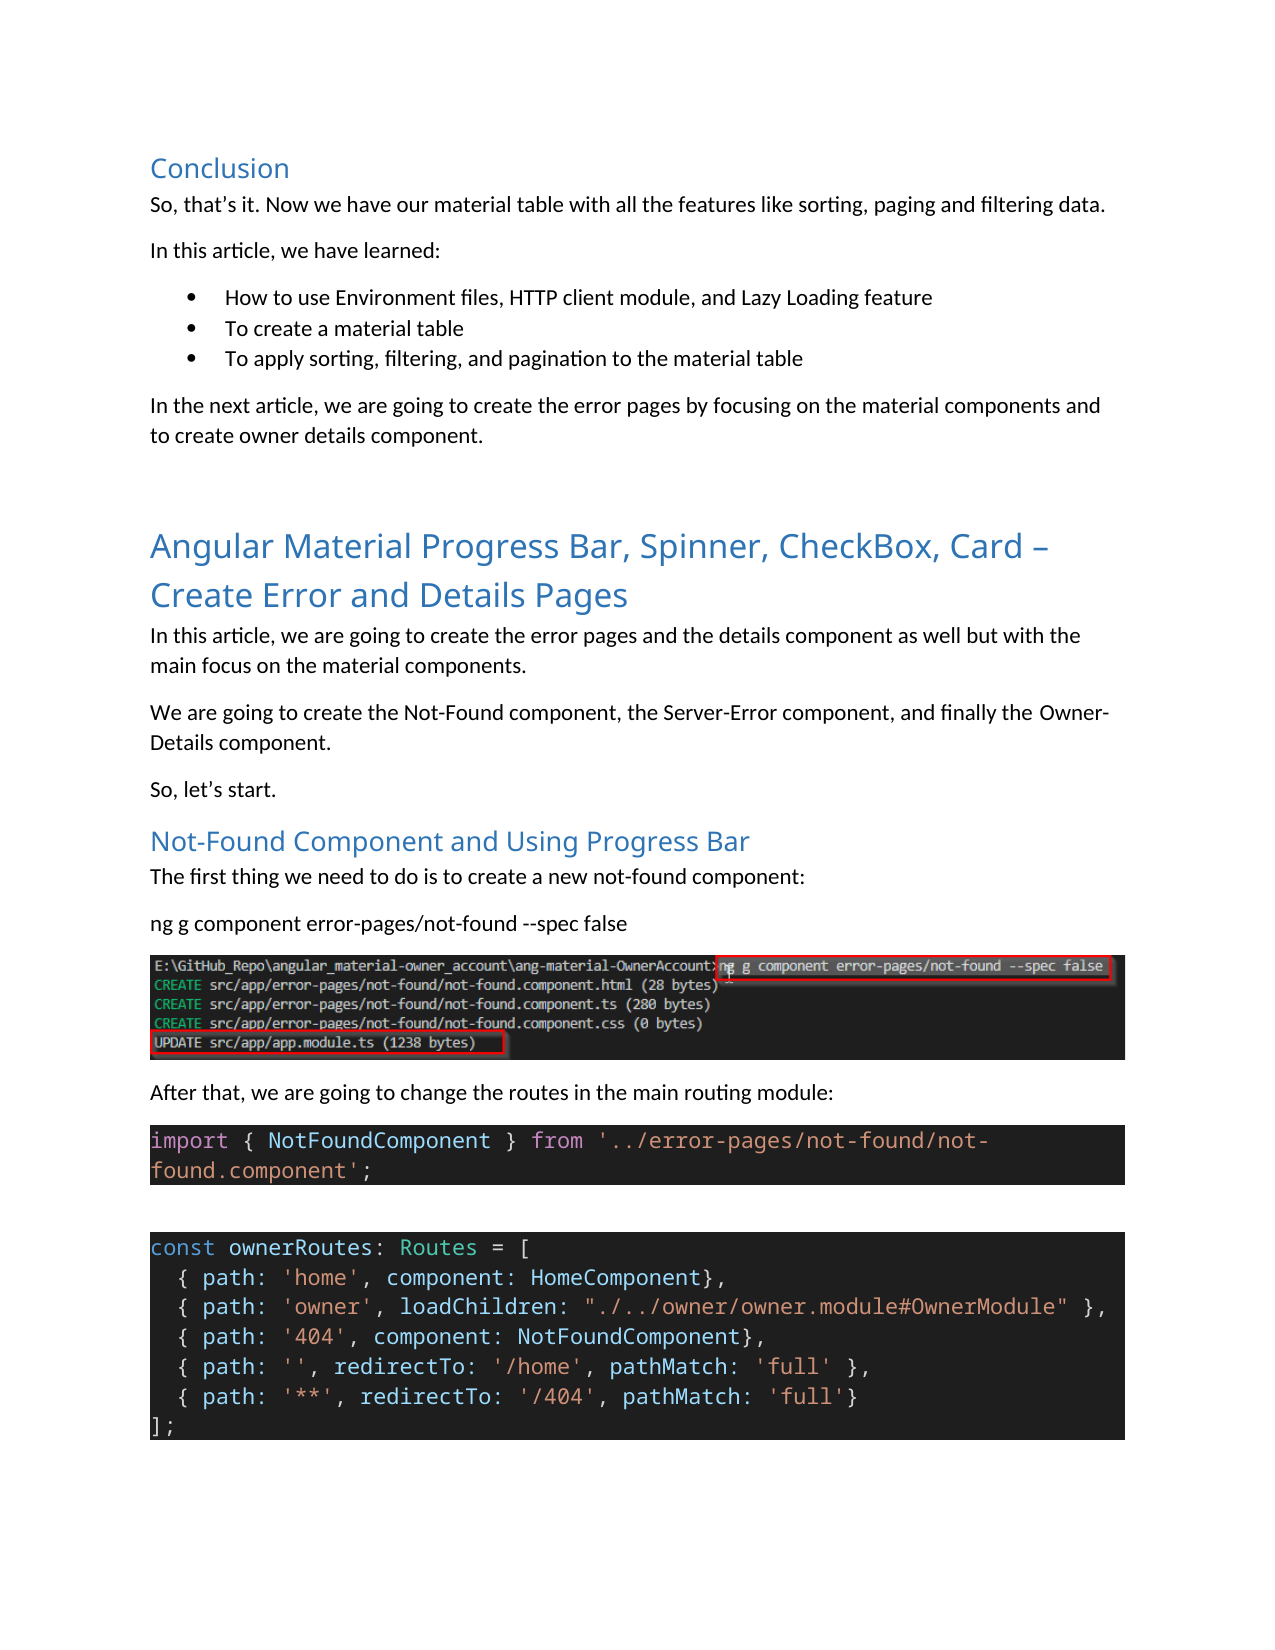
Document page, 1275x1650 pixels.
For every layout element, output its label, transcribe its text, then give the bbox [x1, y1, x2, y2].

text So, that’s it. Now we have our material table with all the features like sorting, paging and filtering data. [150, 190, 1125, 218]
text So, let’s start. [150, 775, 1125, 803]
text { path: '', redirectTo: '/home', pathMatch: 'full' }, [150, 1351, 1125, 1381]
subtitle Angular Material Progress Bar, Spinner, CheckBox, Card – Create Error and Details Pages [150, 523, 1125, 617]
subtitle Conclusion [150, 150, 1125, 187]
text import { NotFoundComponent } from '../error-pages/not-found/not-found.component'; [150, 1125, 1125, 1185]
text { path: 'owner', loadChildren: "./../owner/owner.module#OwnerModule" }, [150, 1291, 1125, 1321]
text In the next article, we are going to create the error pages by focusing on the material components and to create owner details component. [150, 391, 1125, 449]
text In this article, we have learned: [150, 237, 1125, 265]
picture [150, 955, 1125, 1060]
list How to use Environment files, HTTP client module, and Lazy Loading feature [187, 283, 1125, 312]
list To create a material table [187, 314, 1125, 342]
text We are going to create the Not-Found component, the Server-Error component, and finally the Owner-Details component. [150, 698, 1125, 756]
subtitle Not-Found Component and Using Progress Bar [150, 822, 1125, 859]
text ]; [150, 1411, 1125, 1440]
text { path: '**', redirectTo: '/404', pathMatch: 'full'} [150, 1381, 1125, 1411]
text The first thing we need to do is to create a new not-found component: [150, 862, 1125, 890]
text In this article, we are going to create the error pages and the details component as well but with the main focus on the material components. [150, 621, 1125, 679]
text const ownerRoutes: Routes = [ [150, 1232, 1125, 1262]
list To apply sorting, filtering, and pagination to the material table [187, 344, 1125, 372]
text ng g component error-pages/not-found --spec false [150, 909, 1125, 937]
text { path: '404', component: NotFoundComponent}, [150, 1321, 1125, 1351]
text { path: 'home', component: HomeComponent}, [150, 1262, 1125, 1291]
text After that, we are going to change the routes in the main routing module: [150, 1078, 1125, 1106]
